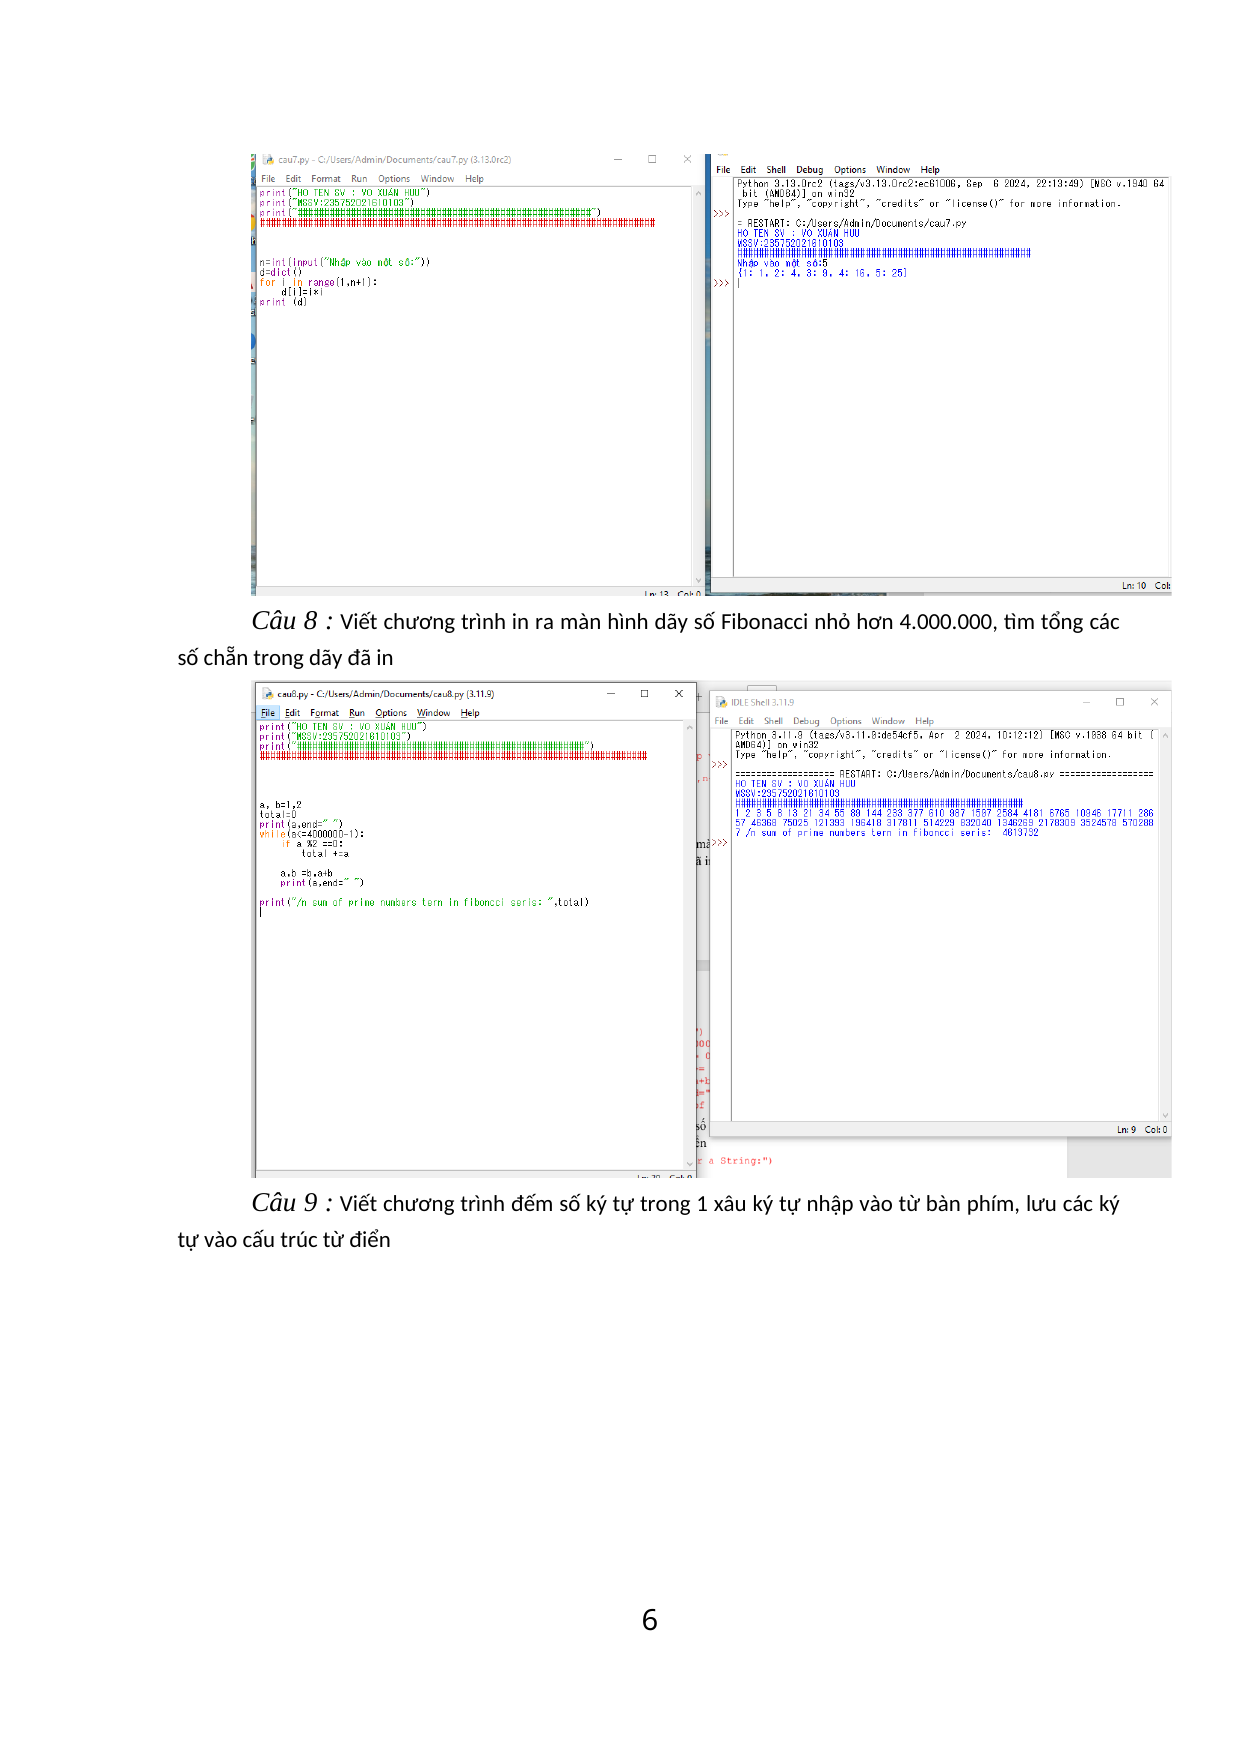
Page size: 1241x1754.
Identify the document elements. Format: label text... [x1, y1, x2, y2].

picture [251, 154, 1172, 596]
picture [251, 680, 1172, 1178]
list Câu 8 : Viết chương trình in ra màn hình dãy số Fibonacci nhỏ hơn 4.000.000, tìm tổng các số chẵn trong dãy đã in [177, 604, 1122, 672]
list Câu 9 : Viết chương trình đếm số ký tự trong 1 xâu ký tự nhập vào từ bàn phím, lưu các ký tự vào cấu trúc từ điển [177, 1186, 1122, 1253]
